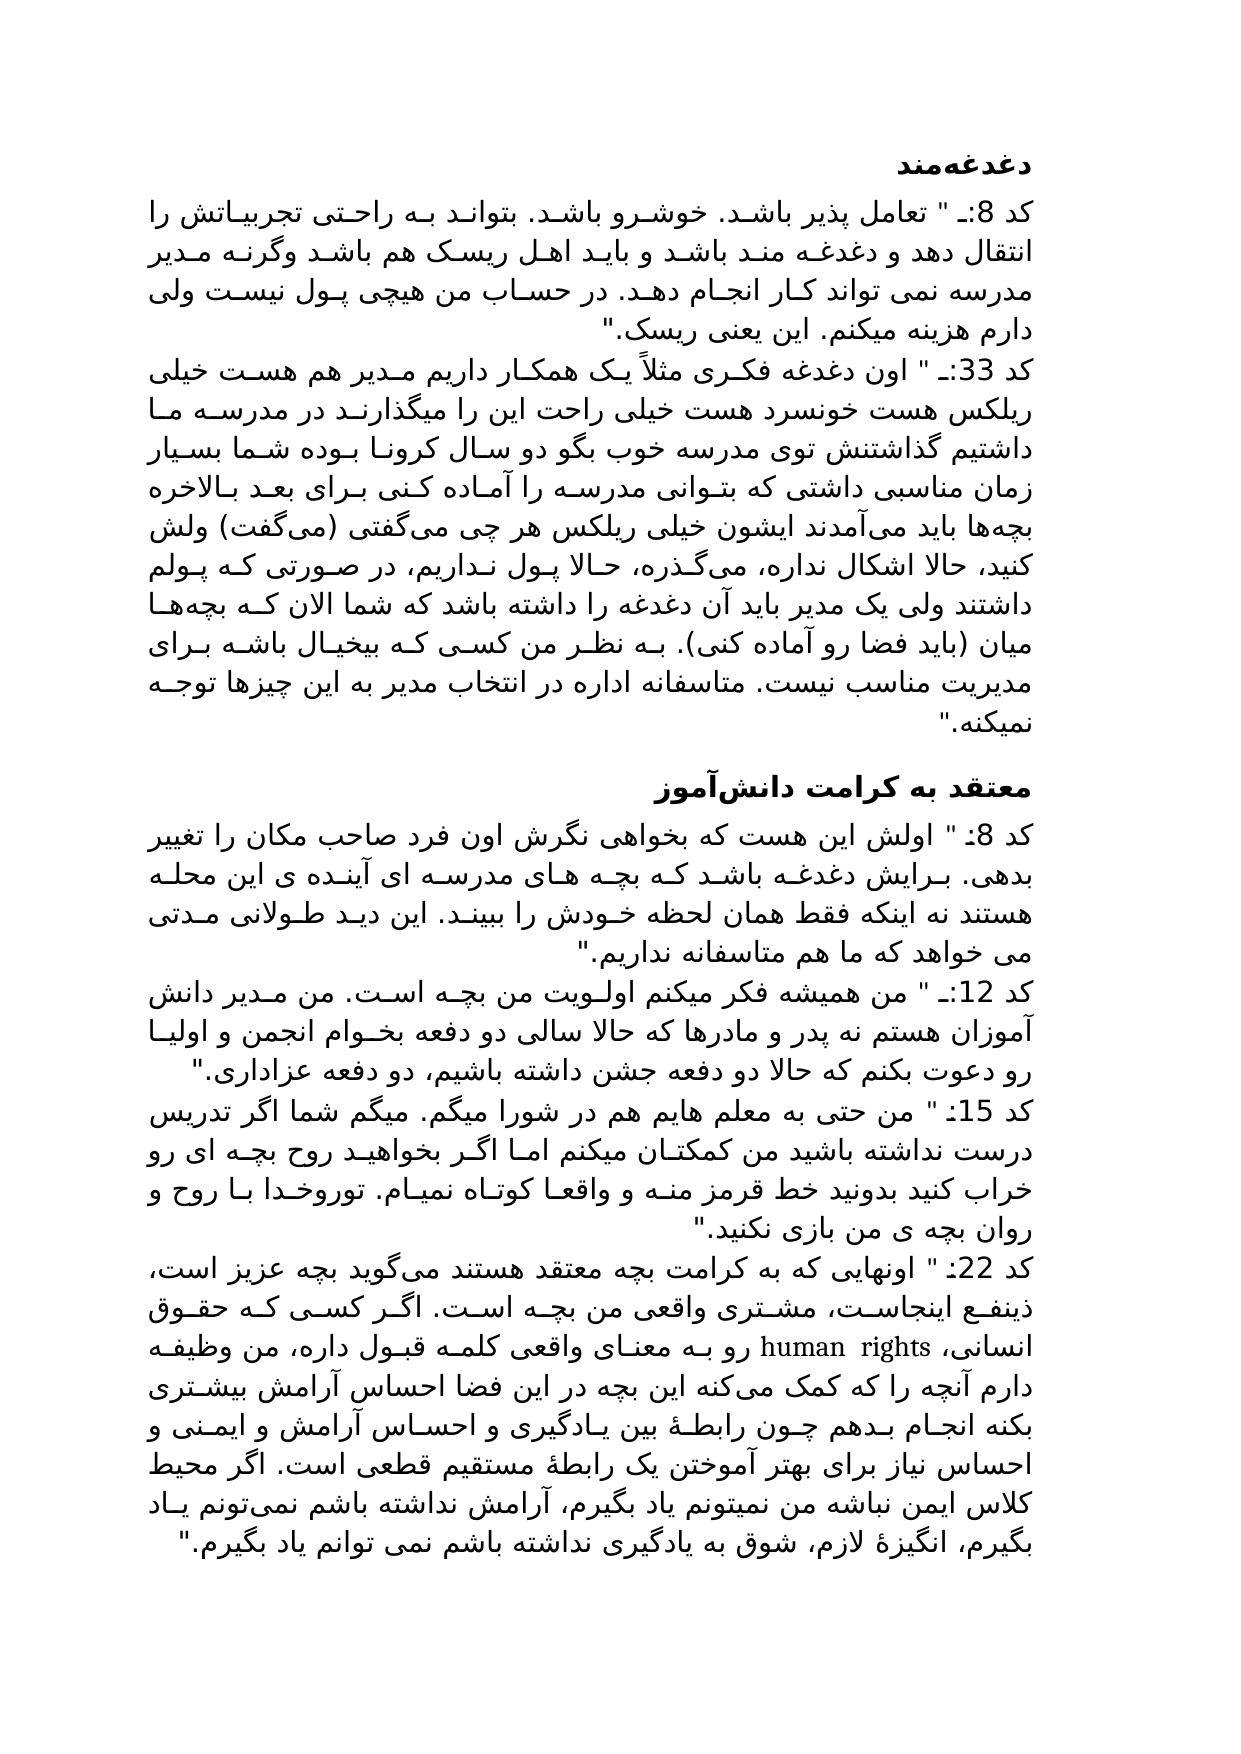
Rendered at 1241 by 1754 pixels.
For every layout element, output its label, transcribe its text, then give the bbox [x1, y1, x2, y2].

text کد 22: " اونهایی که به کرامت بچه معتقد هستند می‌گوید بچه عزیز است، ذینفع اینجاست، مشتری واقعی من بچه است. اگر کسی که حقوق انسانی، human rights رو به معنای واقعی کلمه قبول داره، من وظیفه دارم آنچه را که کمک می‌کنه این بچه در این فضا احساس آرامش بیشتری بکنه انجام بدهم چون رابطۀ بین یادگیری و احساس آرامش و ایمنی و احساس نیاز برای بهتر آموختن یک رابطۀ مستقیم قطعی است. اگر محیط کلاس ایمن نباشه من نمیتونم یاد بگیرم، آرامش نداشته باشم نمی‌تونم یاد بگیرم، انگیزۀ لازم، شوق به یادگیری نداشته باشم نمی توانم یاد بگیرم." [148, 1250, 1033, 1559]
text کد 12: " من همیشه فکر میکنم اولویت من بچه است. من مدیر دانش آموزان هستم نه پدر و مادرها که حالا سالی دو دفعه بخوام انجمن و اولیا رو دعوت بکنم که حالا دو دفعه جشن داشته باشیم، دو دفعه عزاداری." [148, 974, 1033, 1088]
text کد 8: " اولش این هست که بخواهی نگرش اون فرد صاحب مکان را تغییر بدهی. برایش دغدغه باشد که بچه های مدرسه ای آینده ی این محله هستند نه اینکه فقط همان لحظه خودش را ببیند. این دید طولانی مدتی می خواهد که ما هم متاسفانه نداریم." [148, 817, 1033, 969]
list دغدغه‌مند [148, 148, 1032, 182]
text کد 33: " اون دغدغه فکری مثلاً یک همکار داریم مدیر هم هست خیلی ریلکس هست خونسرد هست خیلی راحت این را میگذارند در مدرسه ما داشتیم گذاشتنش توی مدرسه خوب بگو دو سال کرونا بوده شما بسیار زمان مناسبی داشتی که بتوانی مدرسه را آماده کنی برای بعد بالاخره بچه‌ها باید می‌آمدند ایشون خیلی ریلکس هر چی می‌گفتی (می‌گفت) ولش کنید، حالا اشکال نداره، می‌گذره، حالا پول نداریم، در صورتی که پولم داشتند ولی یک مدیر باید آن دغدغه را داشته باشد که شما الان که بچه‌ها میان (باید فضا رو آماده کنی). به نظر من کسی که بیخیال باشه برای مدیریت مناسب نیست. متاسفانه اداره در انتخاب مدیر به این چیزها توجه نمیکنه." [148, 352, 1033, 740]
text کد 8: " تعامل پذیر باشد. خوشرو باشد. بتواند به راحتی تجربیاتش را انتقال دهد و دغدغه مند باشد و باید اهل ریسک هم باشد وگرنه مدیر مدرسه نمی تواند کار انجام دهد. در حساب من هیچی پول نیست ولی دارم هزینه میکنم. این یعنی ریسک." [148, 194, 1033, 347]
list معتقد به کرامت دانش‌آموز [148, 770, 1032, 804]
text کد 15: " من حتی به معلم هایم هم در شورا میگم. میگم شما اگر تدریس درست نداشته باشید من کمکتان میکنم اما اگر بخواهید روح بچه ای رو خراب کنید بدونید خط قرمز منه و واقعا کوتاه نمیام. توروخدا با روح و روان بچه ی من بازی نکنید." [148, 1093, 1033, 1245]
